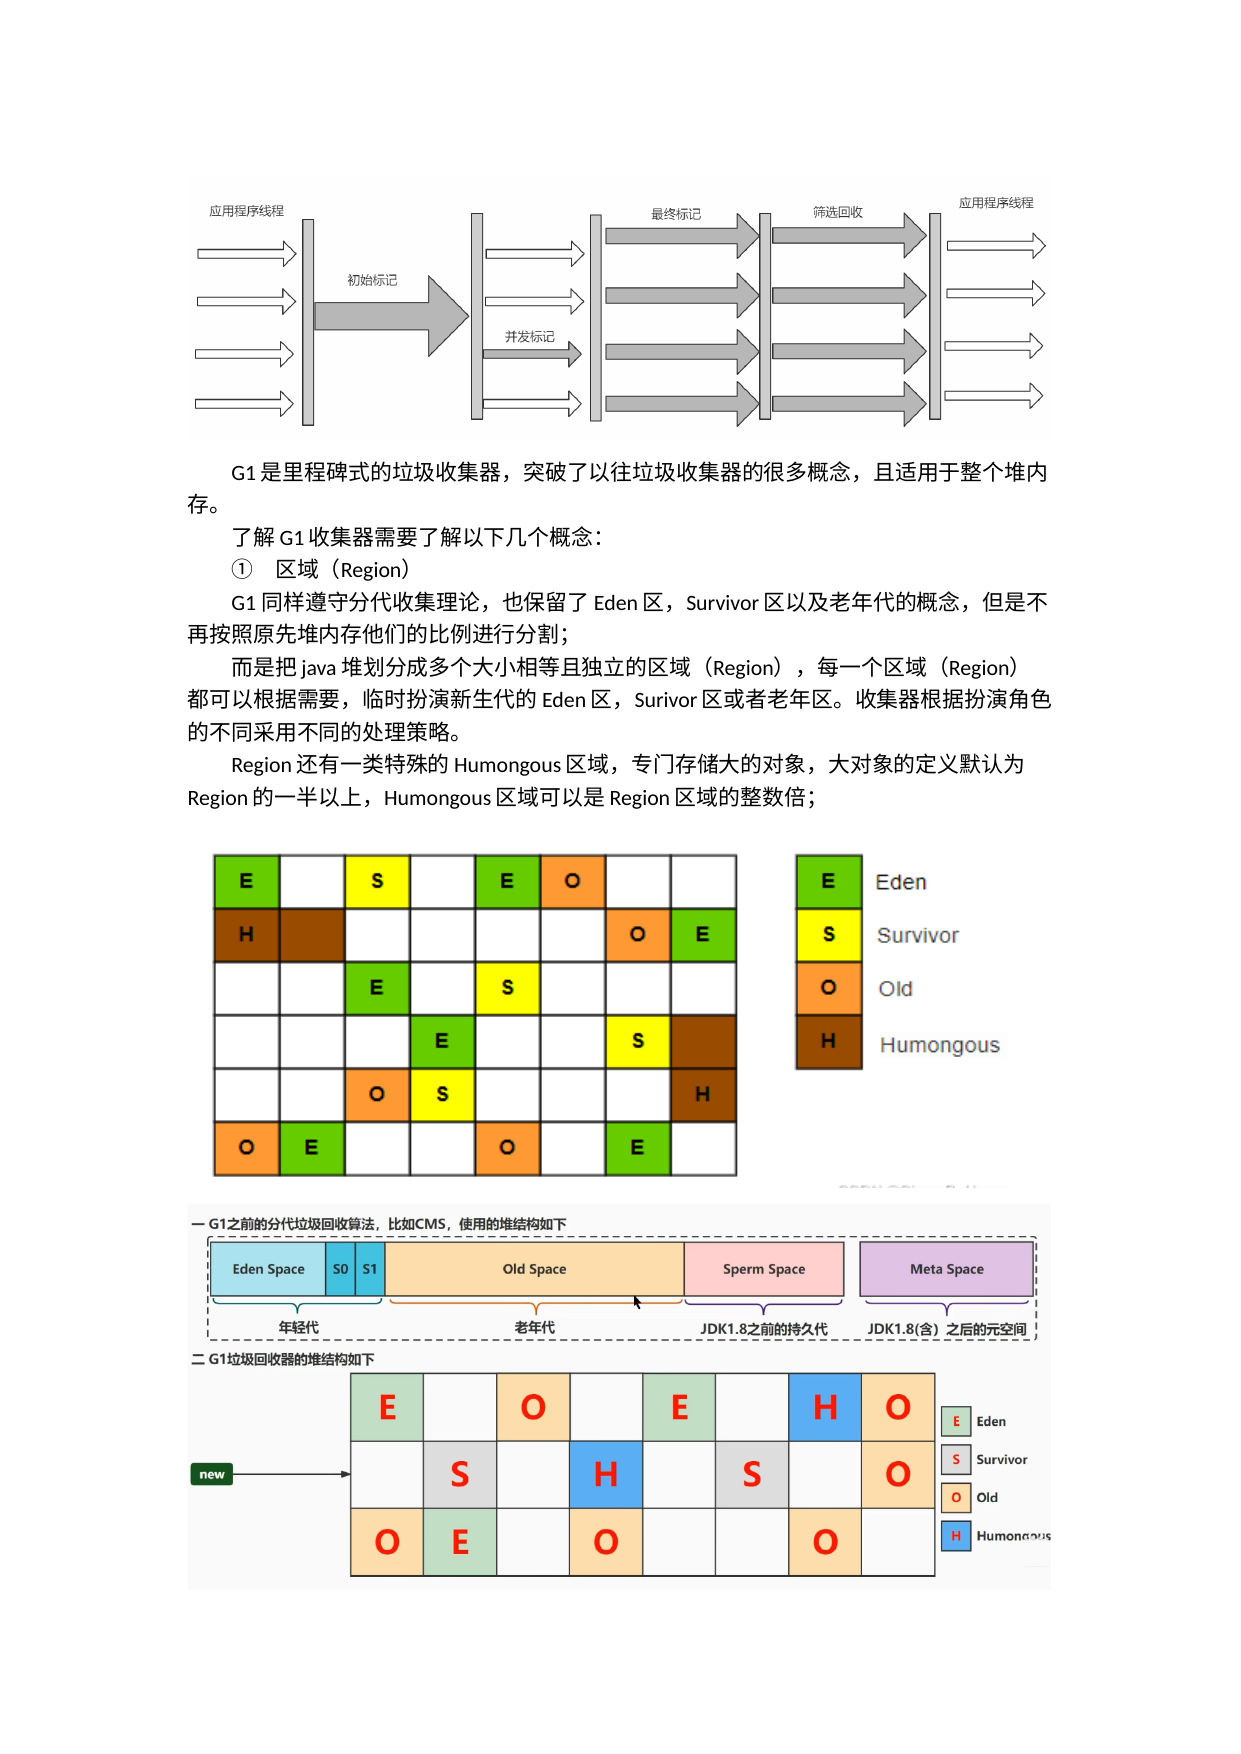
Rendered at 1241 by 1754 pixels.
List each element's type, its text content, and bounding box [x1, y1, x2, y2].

list 区域（Region） [187, 552, 1053, 584]
picture [187, 1204, 1051, 1590]
list 而是把java堆划分成多个大小相等且独立的区域（Region），每一个区域（Region）都可以根据需要，临时扮演新生代的Eden区，Surivor区或者老年区。收集器根据扮演角色的不同采用不同的处理策略。 [187, 649, 1053, 747]
list 了解G1收集器需要了解以下几个概念： [187, 519, 1053, 552]
list G1是里程碑式的垃圾收集器，突破了以往垃圾收集器的很多概念，且适用于整个堆内存。 [187, 454, 1053, 519]
list G1 同样遵守分代收集理论，也保留了Eden区，Survivor区以及老年代的概念，但是不再按照原先堆内存他们的比例进行分割； [187, 584, 1053, 649]
picture [187, 826, 1023, 1188]
picture [187, 177, 1052, 439]
list Region还有一类特殊的Humongous区域，专门存储大的对象，大对象的定义默认为Region的一半以上，Humongous区域可以是Region区域的整数倍； [187, 747, 1053, 812]
